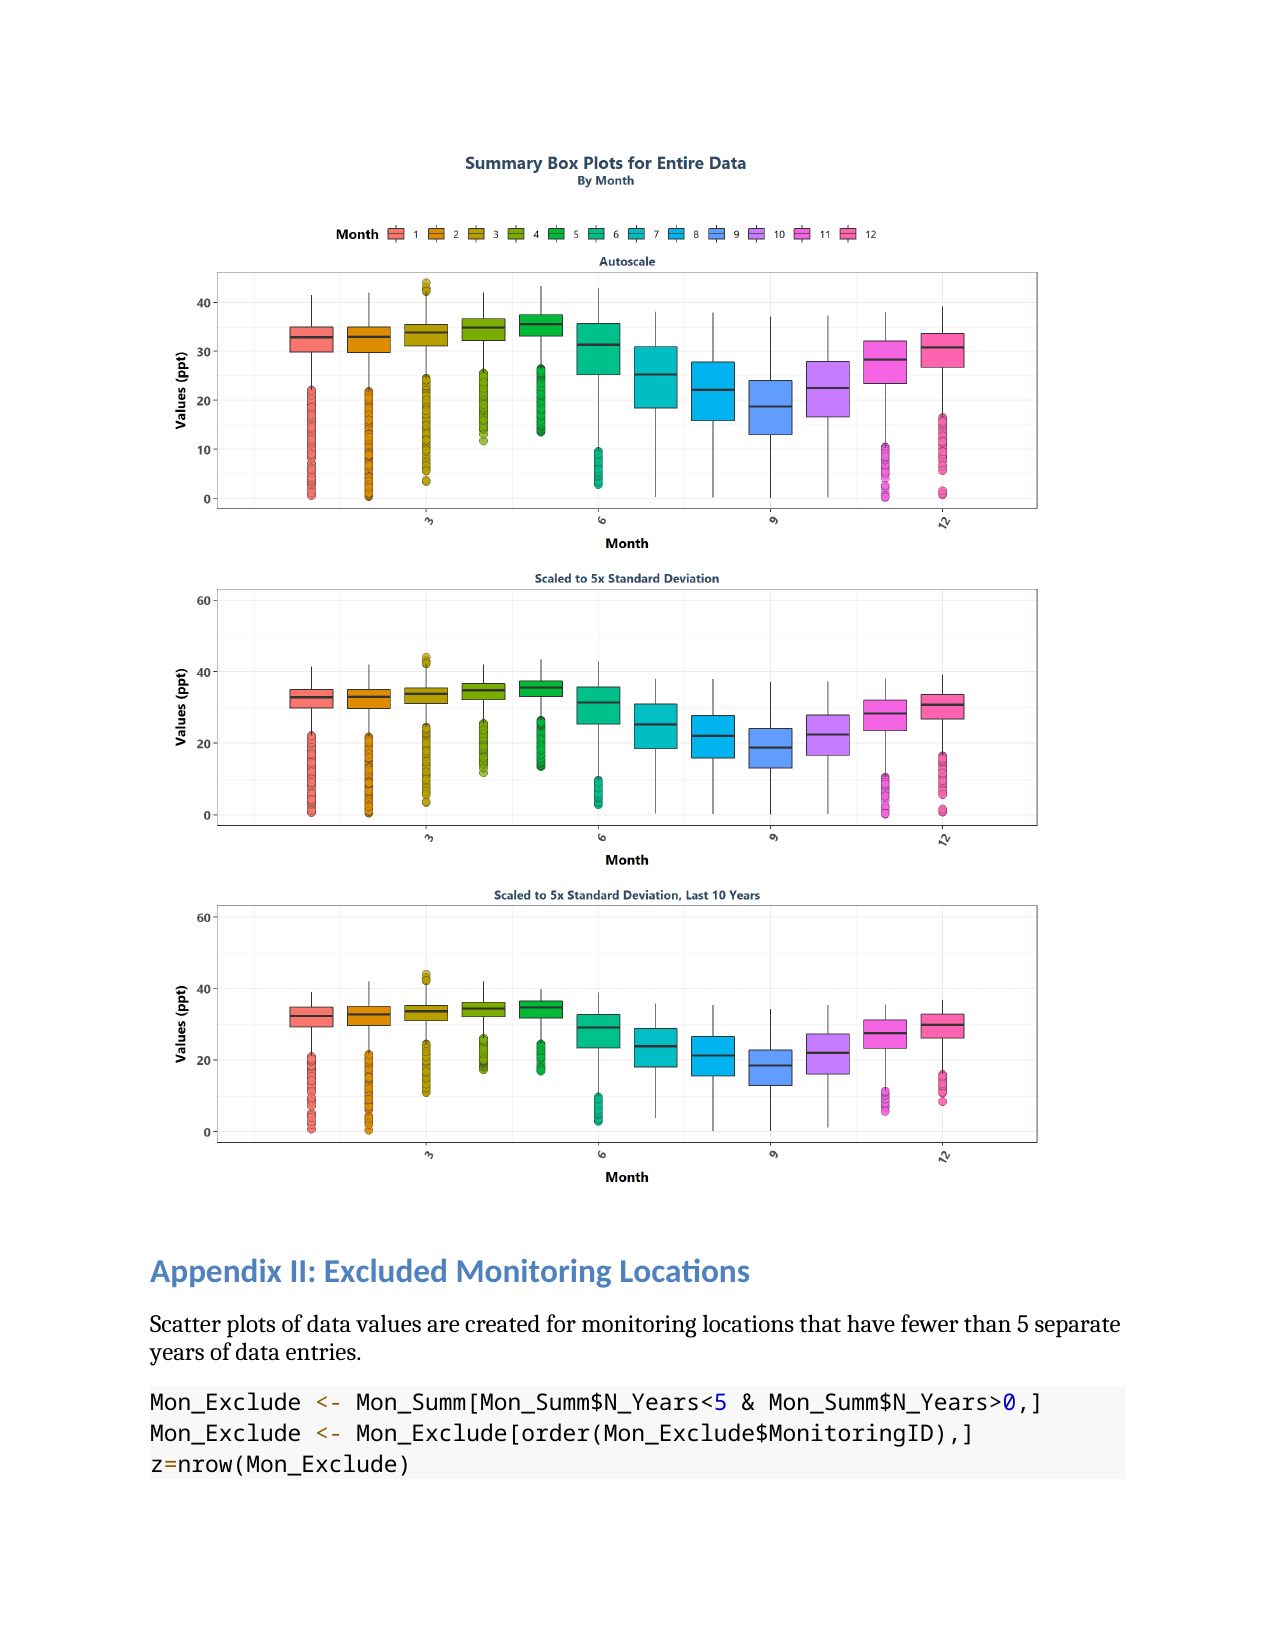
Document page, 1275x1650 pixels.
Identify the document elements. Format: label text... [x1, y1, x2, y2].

picture [168, 150, 1044, 1200]
text Scatter plots of data values are created for monitoring locations that have fewer than 5 separate years of data entries. [150, 1309, 1125, 1367]
subtitle Appendix II: Excluded Monitoring Locations [150, 1250, 1125, 1291]
